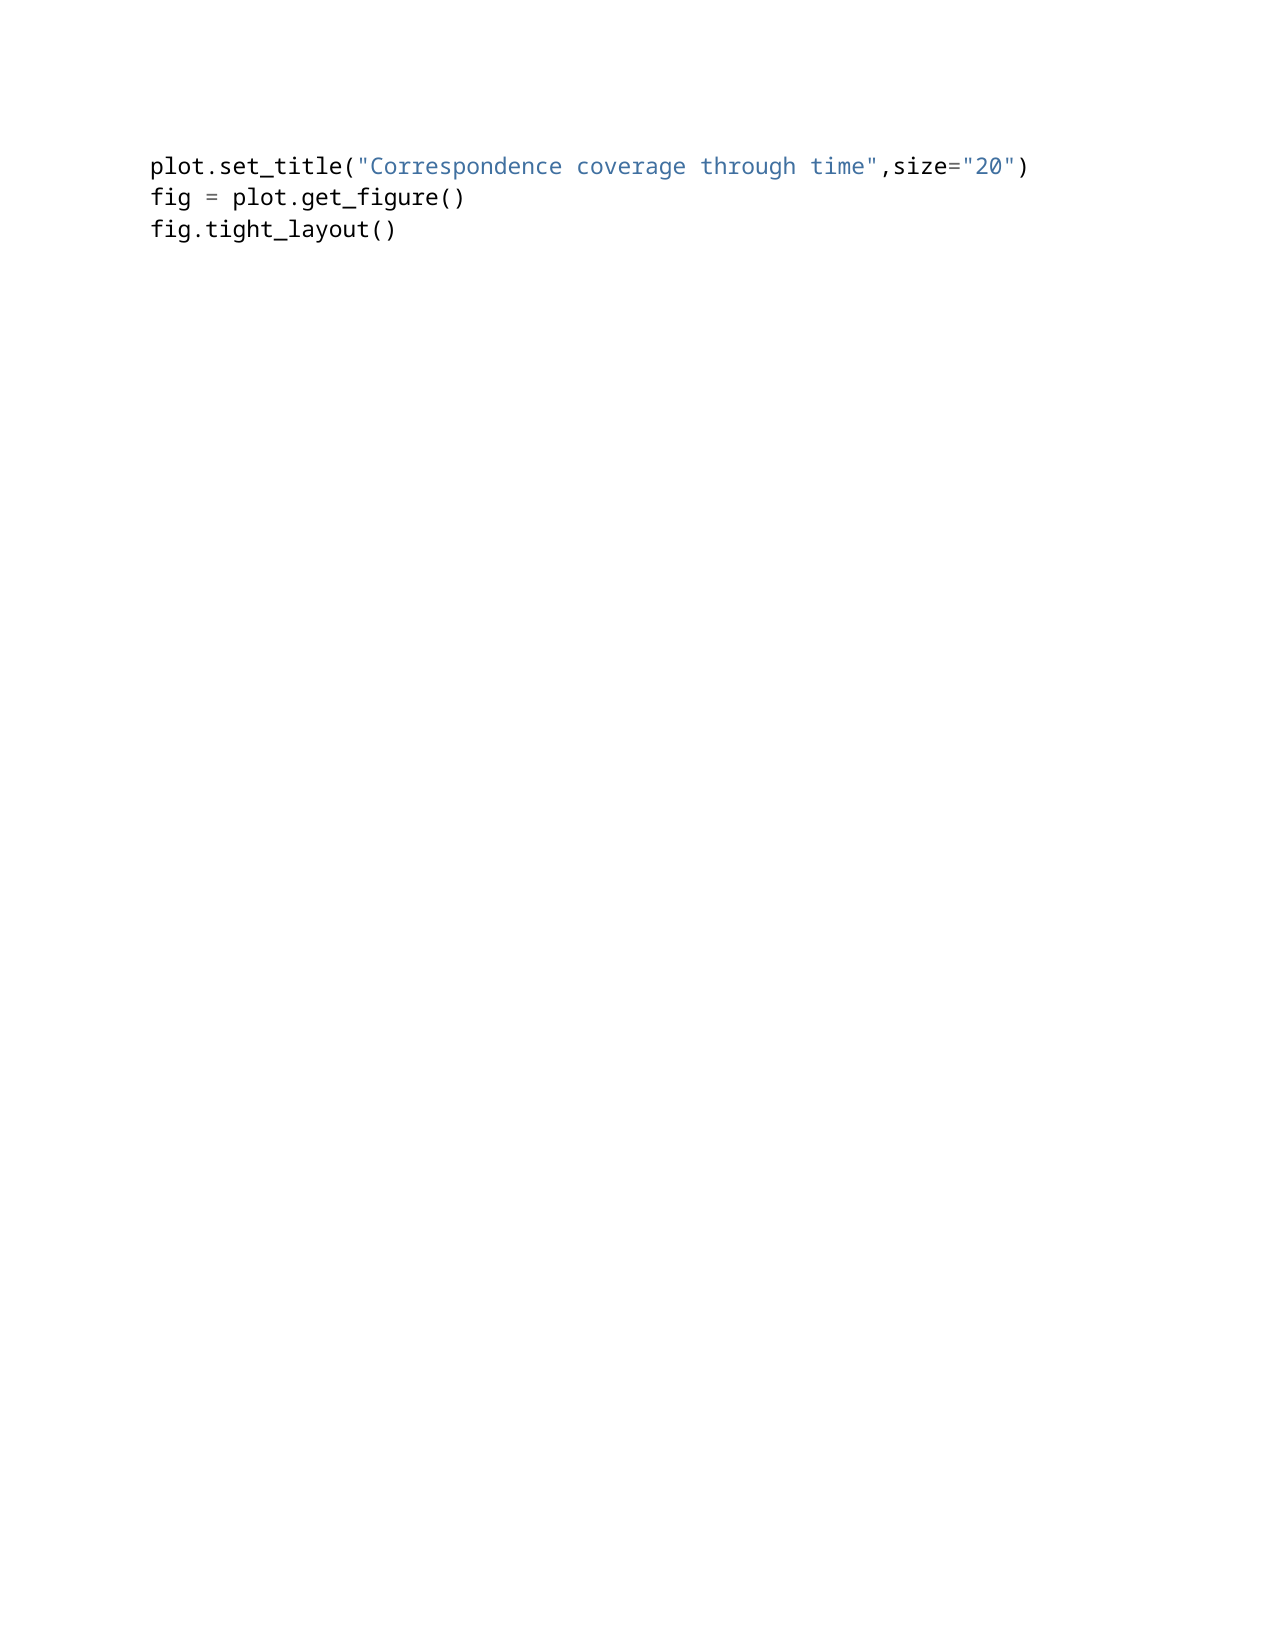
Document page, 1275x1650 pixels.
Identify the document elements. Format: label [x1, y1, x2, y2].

text [150, 150, 1125, 244]
